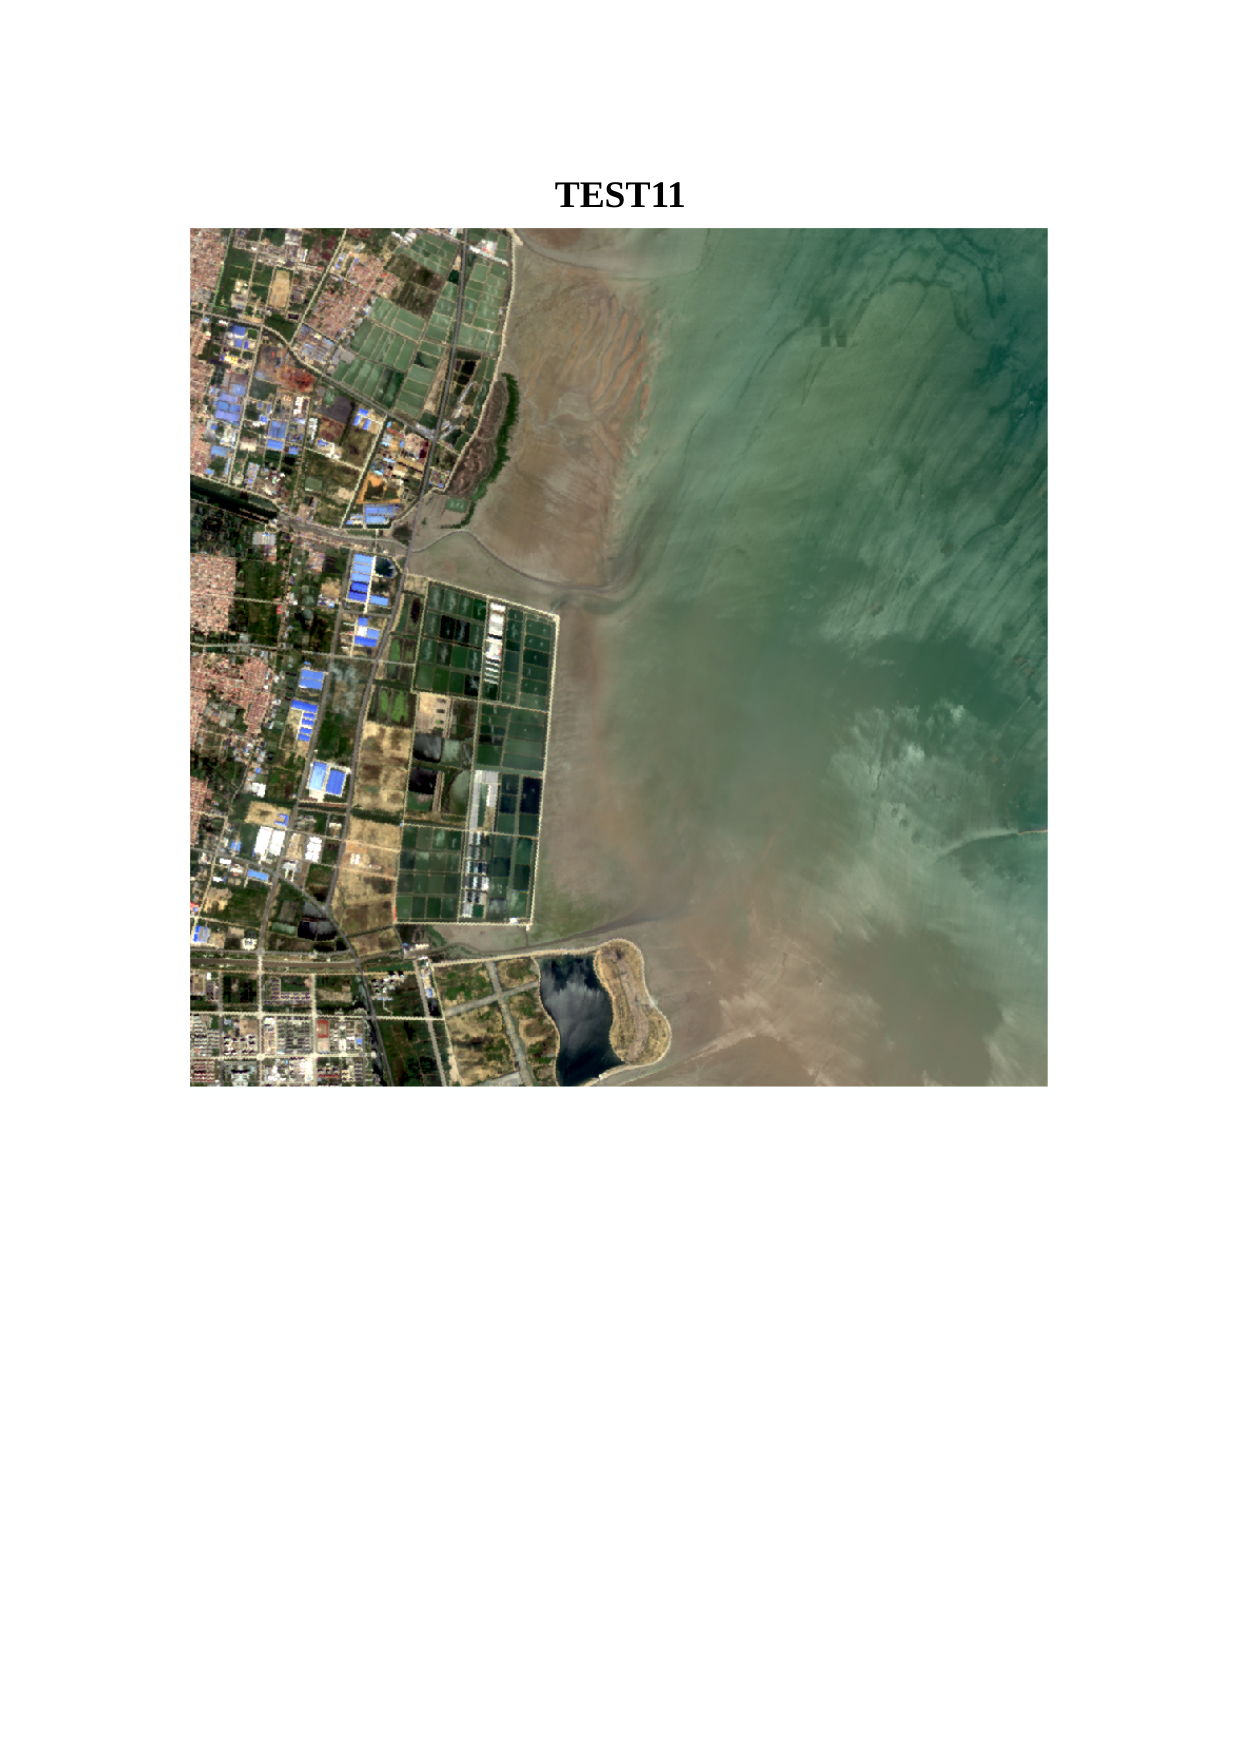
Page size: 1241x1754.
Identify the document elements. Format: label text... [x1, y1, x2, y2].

picture [187, 227, 1053, 1095]
text TEST11 [187, 162, 1053, 227]
